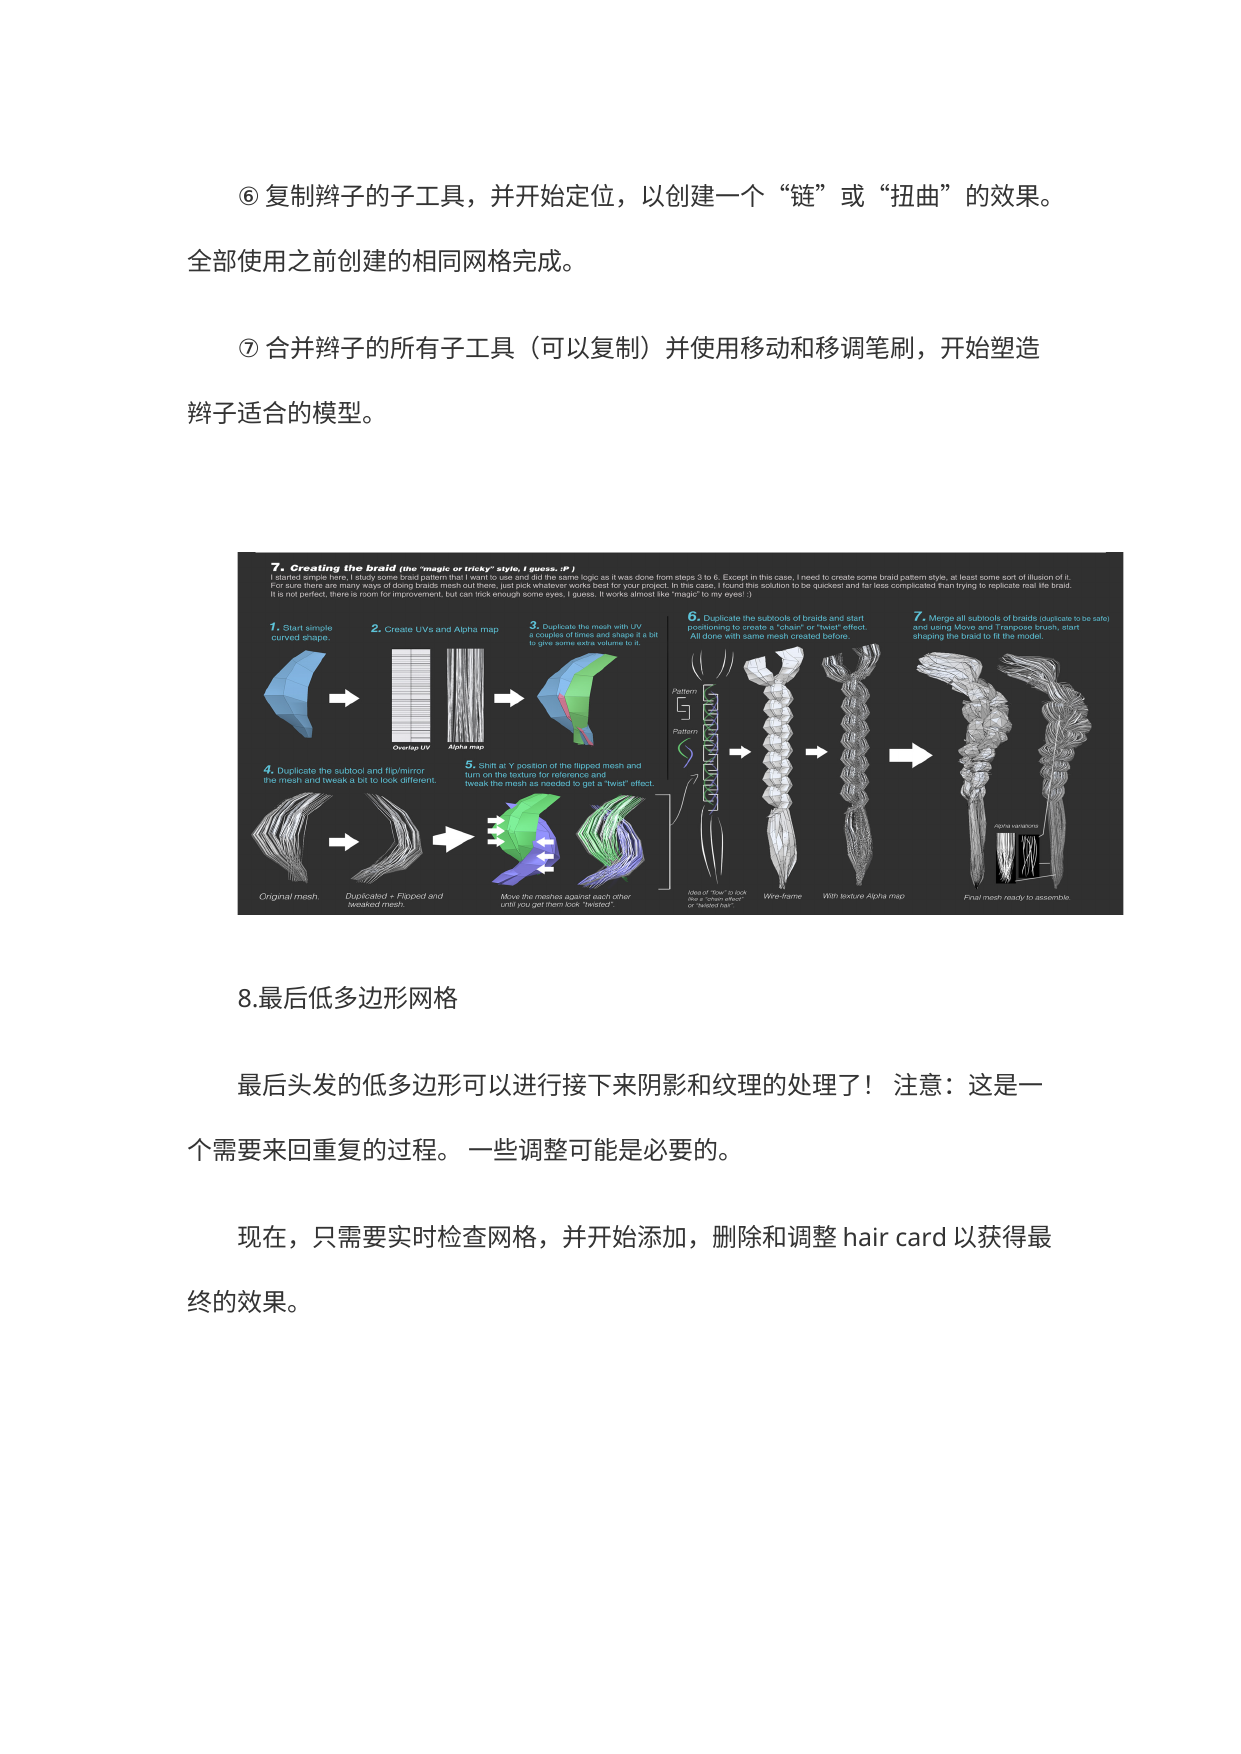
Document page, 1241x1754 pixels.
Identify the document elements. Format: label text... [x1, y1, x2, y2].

text 最后头发的低多边形可以进行接下来阴影和纹理的处理了！ 注意：这是一个需要来回重复的过程。 一些调整可能是必要的。 [187, 1051, 1053, 1181]
text 现在，只需要实时检查网格，并开始添加，删除和调整hair card以获得最终的效果。 [187, 1203, 1053, 1333]
text ⑥复制辫子的子工具，并开始定位，以创建一个“链”或“扭曲”的效果。全部使用之前创建的相同网格完成。 [187, 162, 1053, 292]
text 8.最后低多边形网格 [187, 964, 1053, 1029]
text ⑦合并辫子的所有子工具（可以复制）并使用移动和移调笔刷，开始塑造辫子适合的模型。 [187, 314, 1053, 444]
picture [237, 552, 1124, 915]
